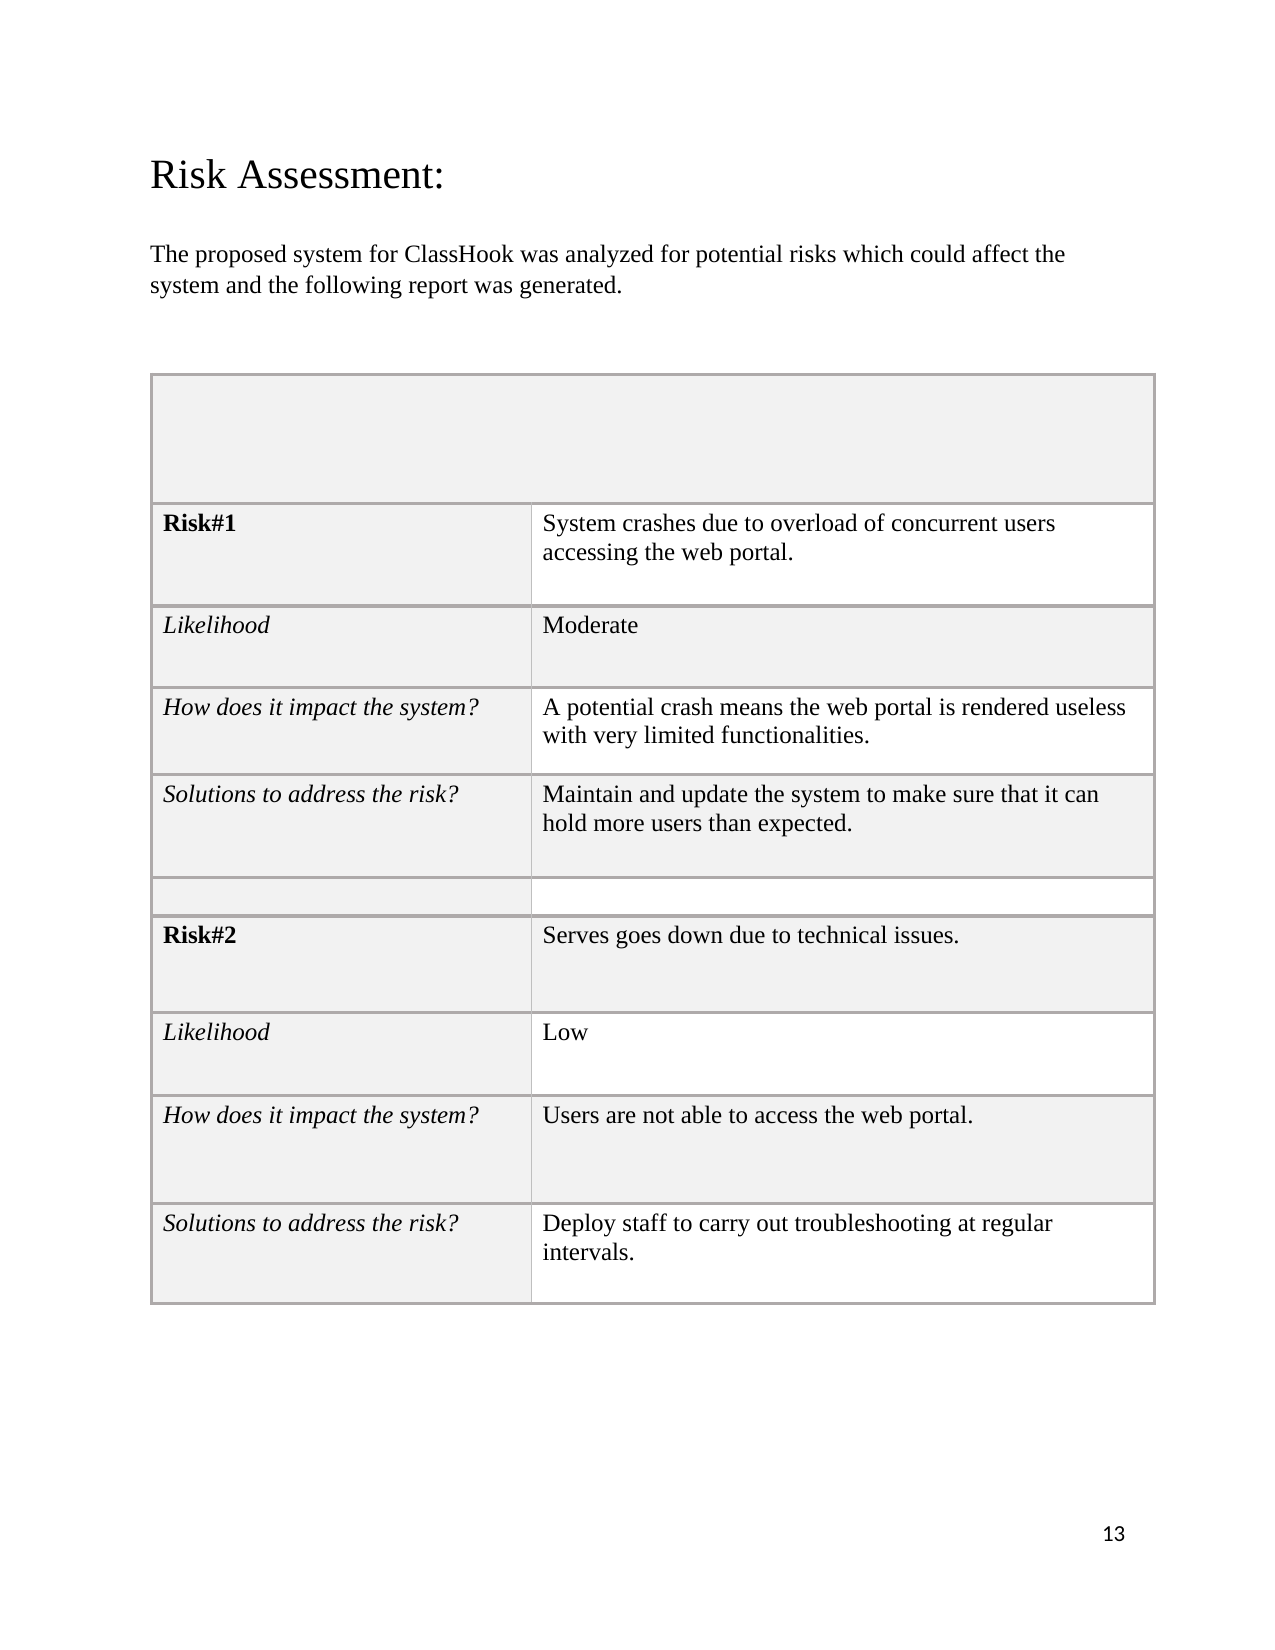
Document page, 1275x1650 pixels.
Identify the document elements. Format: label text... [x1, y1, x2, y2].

table_cell How does it impact the system? [153, 1097, 531, 1202]
table_cell Users are not able to access the web portal. [532, 1097, 1153, 1202]
table_cell Deploy staff to carry out troubleshooting at regular intervals. [532, 1205, 1153, 1302]
table_cell Risk#2 [153, 918, 531, 1011]
table_cell Low [532, 1014, 1153, 1094]
table_cell Likelihood [153, 608, 531, 686]
text The proposed system for ClassHook was analyzed for potential risks which could affect the system and the following report was generated. [150, 239, 1125, 299]
table_cell Likelihood [153, 1014, 531, 1094]
table_cell [153, 879, 531, 914]
table_cell [532, 879, 1153, 914]
table_cell Serves goes down due to technical issues. [532, 918, 1153, 1011]
table_cell Moderate [532, 608, 1153, 686]
table_cell Solutions to address the risk? [153, 1205, 531, 1302]
table_cell System crashes due to overload of concurrent users accessing the web portal. [532, 505, 1153, 604]
table_header [153, 376, 1153, 502]
table_cell How does it impact the system? [153, 689, 531, 773]
table_cell Solutions to address the risk? [153, 776, 531, 876]
table_cell Risk#1 [153, 505, 531, 604]
table_cell A potential crash means the web portal is rendered useless with very limited functionalities. [532, 689, 1153, 773]
subtitle Risk Assessment: [150, 150, 1125, 198]
table_cell Maintain and update the system to make sure that it can hold more users than expected. [532, 776, 1153, 876]
